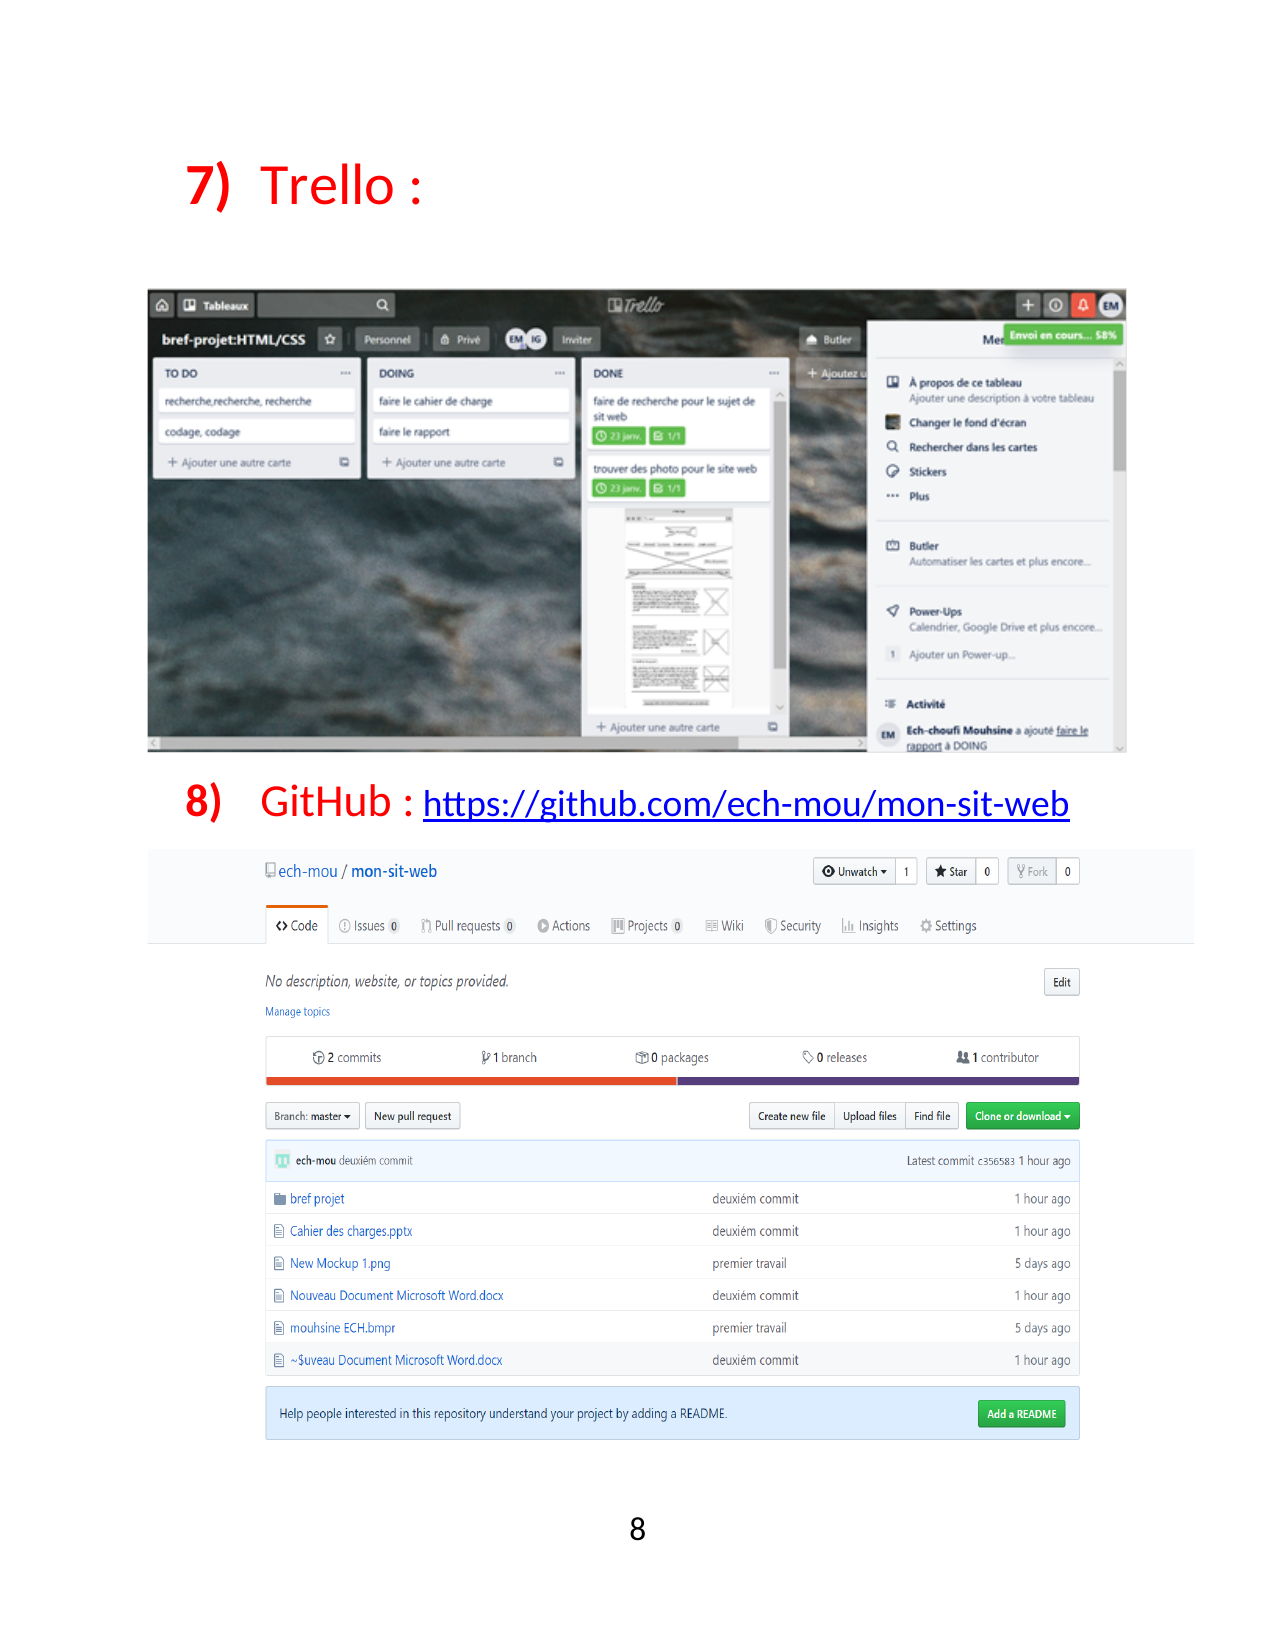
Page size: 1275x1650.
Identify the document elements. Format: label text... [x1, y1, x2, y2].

list Trello : [185, 148, 1127, 219]
list GitHub : https://github.com/ech-mou/mon-sit-web [185, 772, 1127, 828]
picture [147, 849, 1195, 1445]
picture [147, 288, 1128, 754]
